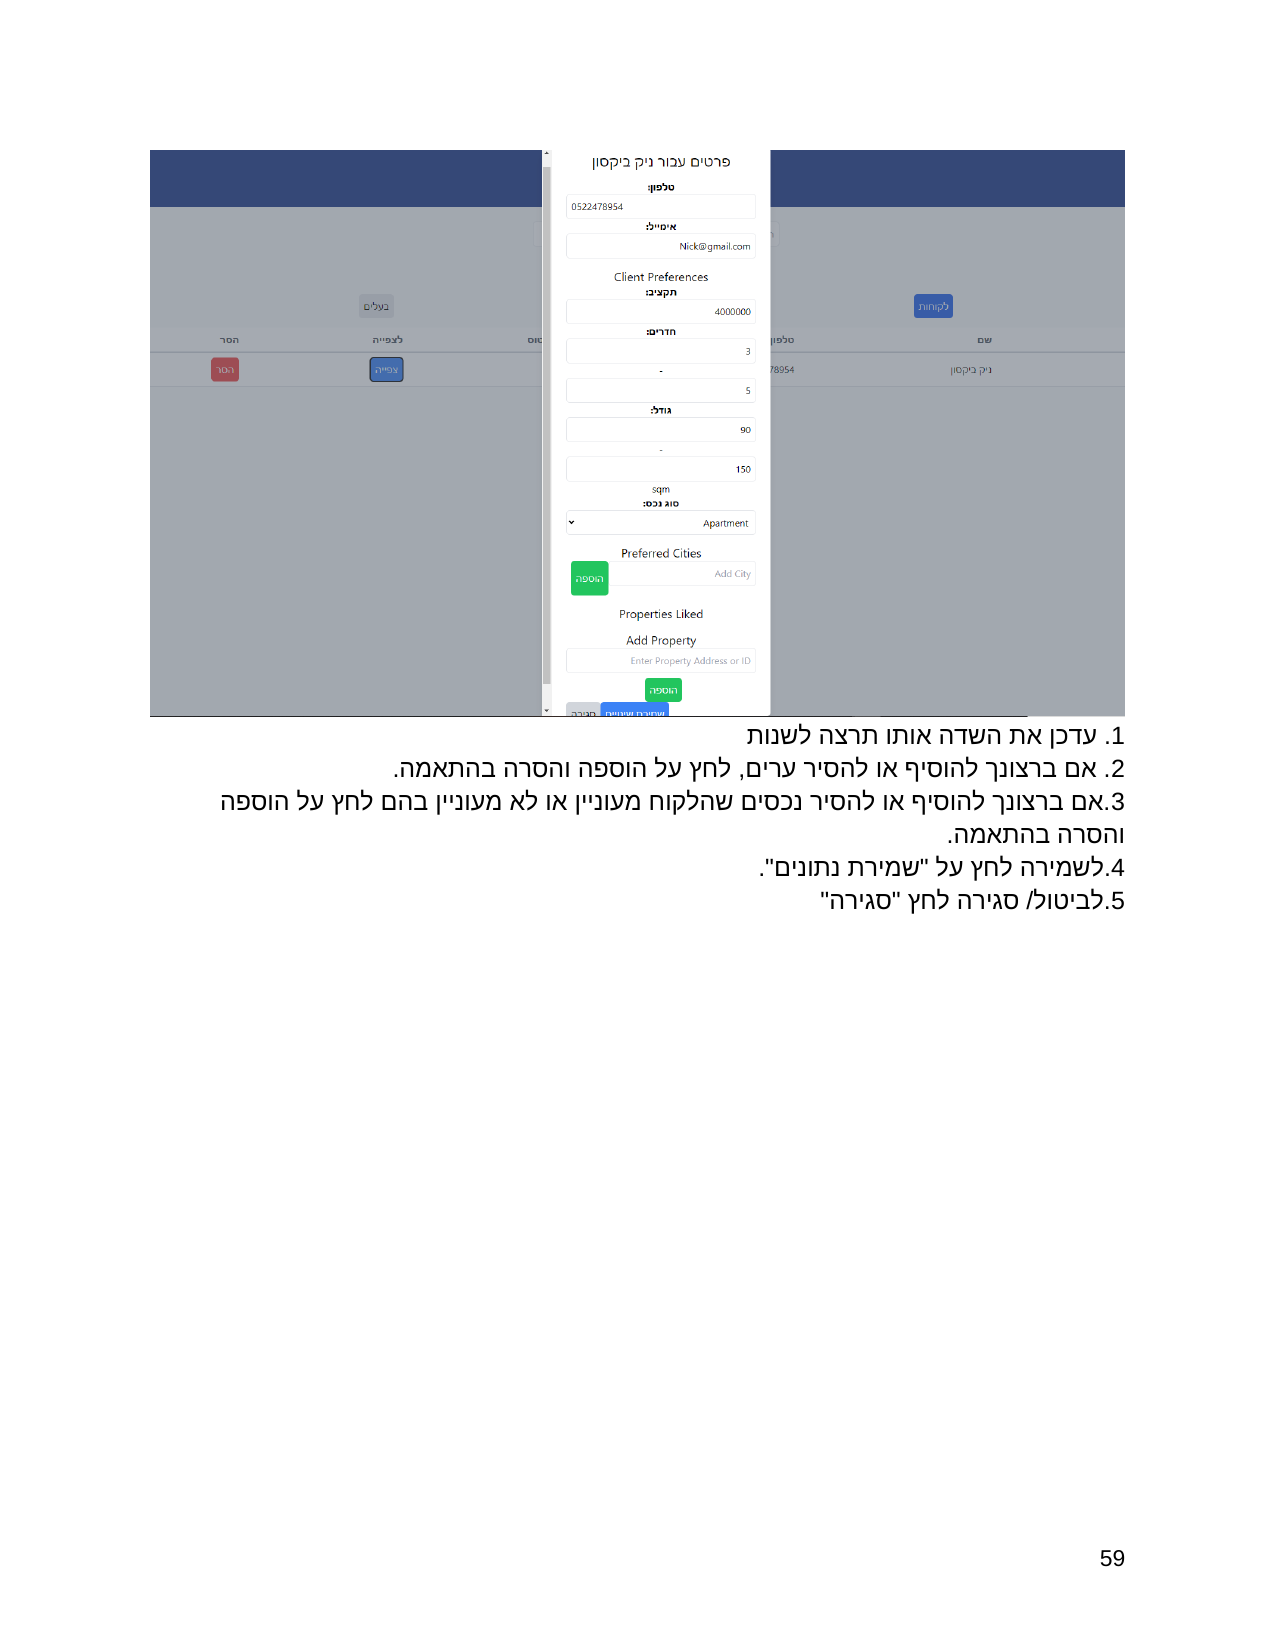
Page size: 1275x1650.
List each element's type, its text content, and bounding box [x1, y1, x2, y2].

text בעריכת בעלי נכס: 1. אם ברצונך לשנות את מספר הטלפון, רשום את מספר הטלפון לעדכון. 2. אם ברצונך לשנות את האימייל, רשום את האימייל המעודכן. 3. לשמירה לחץ על "שמירת שינויים". 4. לביטול לחץ על "סגירה" בעריכת פרטי לקוח: 1. עדכן את השדה אותו תרצה לשנות 2. אם ברצונך להוסיף או להסיר ערים, לחץ על הוספה והסרה בהתאמה. [150, 717, 1125, 783]
picture [150, 150, 1125, 717]
text 5.לביטול/ סגירה לחץ "סגירה" [150, 886, 1125, 915]
text 4.לשמירה לחץ על "שמירת נתונים". [150, 853, 1125, 882]
text 3.אם ברצונך להוסיף או להסיר נכסים שהלקוח מעוניין או לא מעוניין בהם לחץ על הוספה והסרה בהתאמה. [150, 787, 1125, 849]
